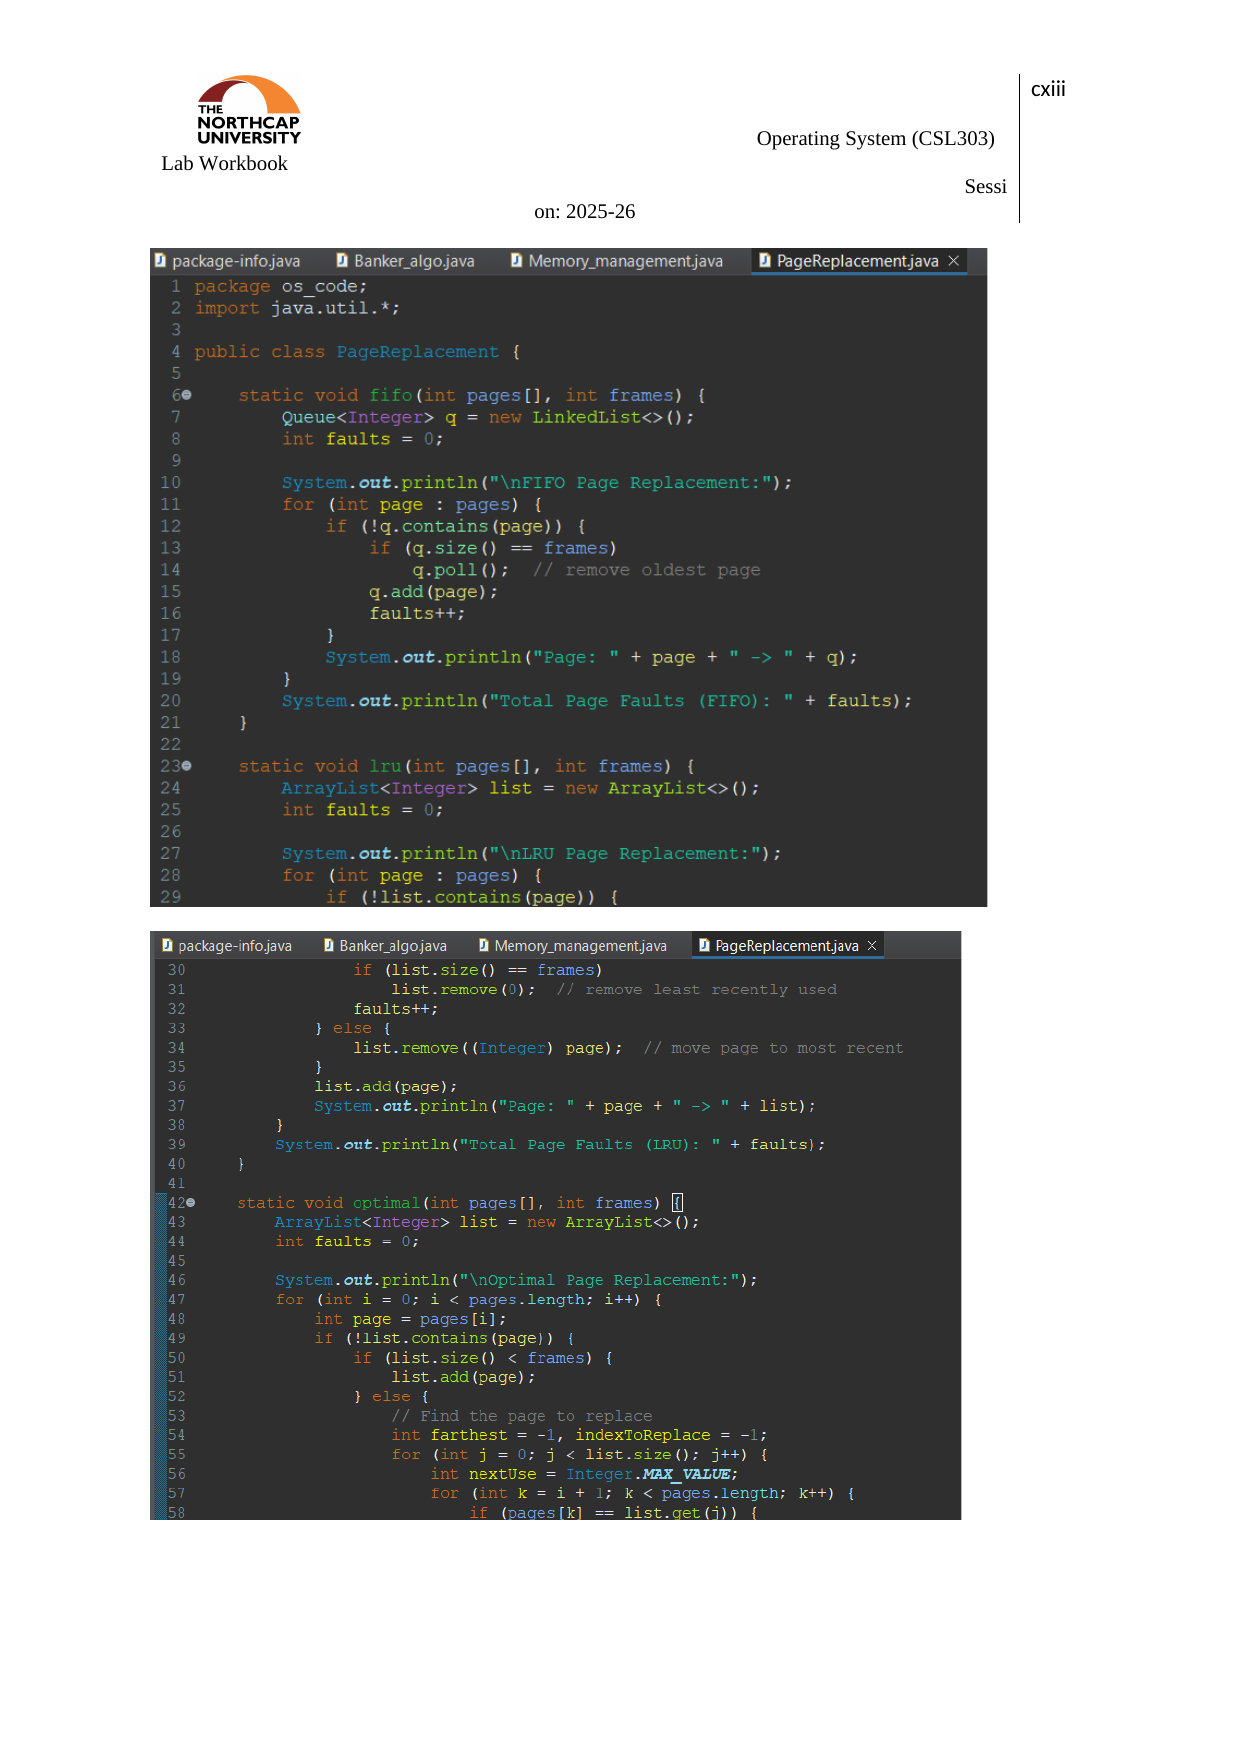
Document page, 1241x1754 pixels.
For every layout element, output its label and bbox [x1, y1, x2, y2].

picture [150, 248, 988, 907]
picture [197, 73, 302, 146]
picture [150, 931, 962, 1520]
